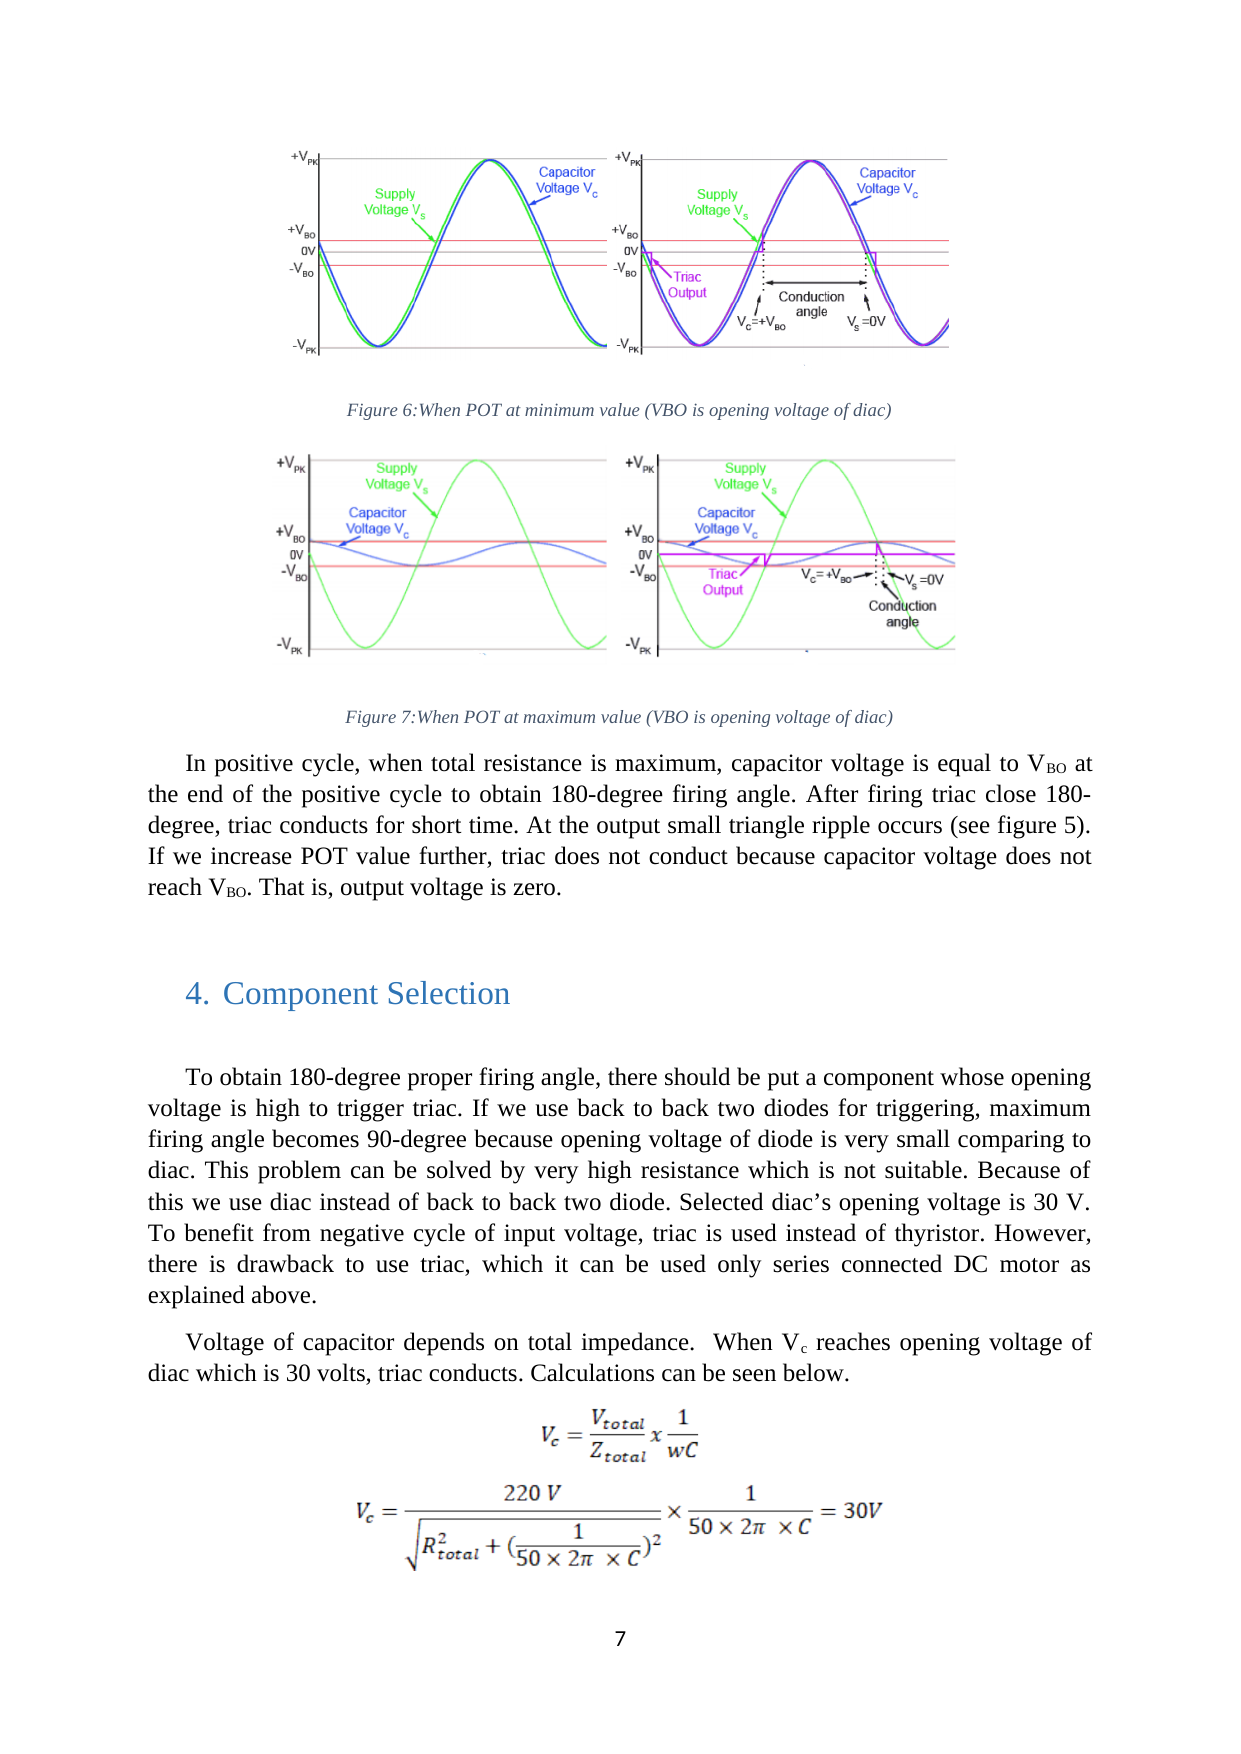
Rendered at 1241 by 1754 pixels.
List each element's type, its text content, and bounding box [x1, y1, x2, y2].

text Figure 6:When POT at minimum value (VBO is opening voltage of diac) [148, 399, 1093, 420]
text To obtain 180-degree proper firing angle, there should be put a component whose opening voltage is high to trigger triac. If we use back to back two diodes for triggering, maximum firing angle becomes 90-degree because opening voltage of diode is very small comparing to diac. This problem can be solved by very high resistance which is not suitable. Because of this we use diac instead of back to back two diode. Selected diac’s opening voltage is 30 V. To benefit from negative cycle of input voltage, triac is used instead of thyristor. However, there is drawback to use triac, which it can be used only series connected DC motor as explained above. [148, 1062, 1093, 1308]
picture [542, 1406, 699, 1464]
subtitle Component Selection [185, 973, 1093, 1012]
picture [261, 441, 979, 687]
picture [356, 1482, 884, 1571]
picture [278, 147, 963, 380]
text Voltage of capacitor depends on total impedance. When Vc reaches opening voltage of diac which is 30 volts, triac conducts. Calculations can be seen below. [148, 1327, 1093, 1387]
text In positive cycle, when total resistance is maximum, capacitor voltage is equal to VBO at the end of the positive cycle to obtain 180-degree firing angle. After firing triac close 180-degree, triac conducts for short time. At the output small triangle ripple occurs (see figure 5). If we increase POT value further, triac does not conduct because capacitor voltage does not reach VBO. That is, output voltage is zero. [148, 748, 1093, 901]
text Figure 7:When POT at maximum value (VBO is opening voltage of diac) [148, 706, 1093, 727]
